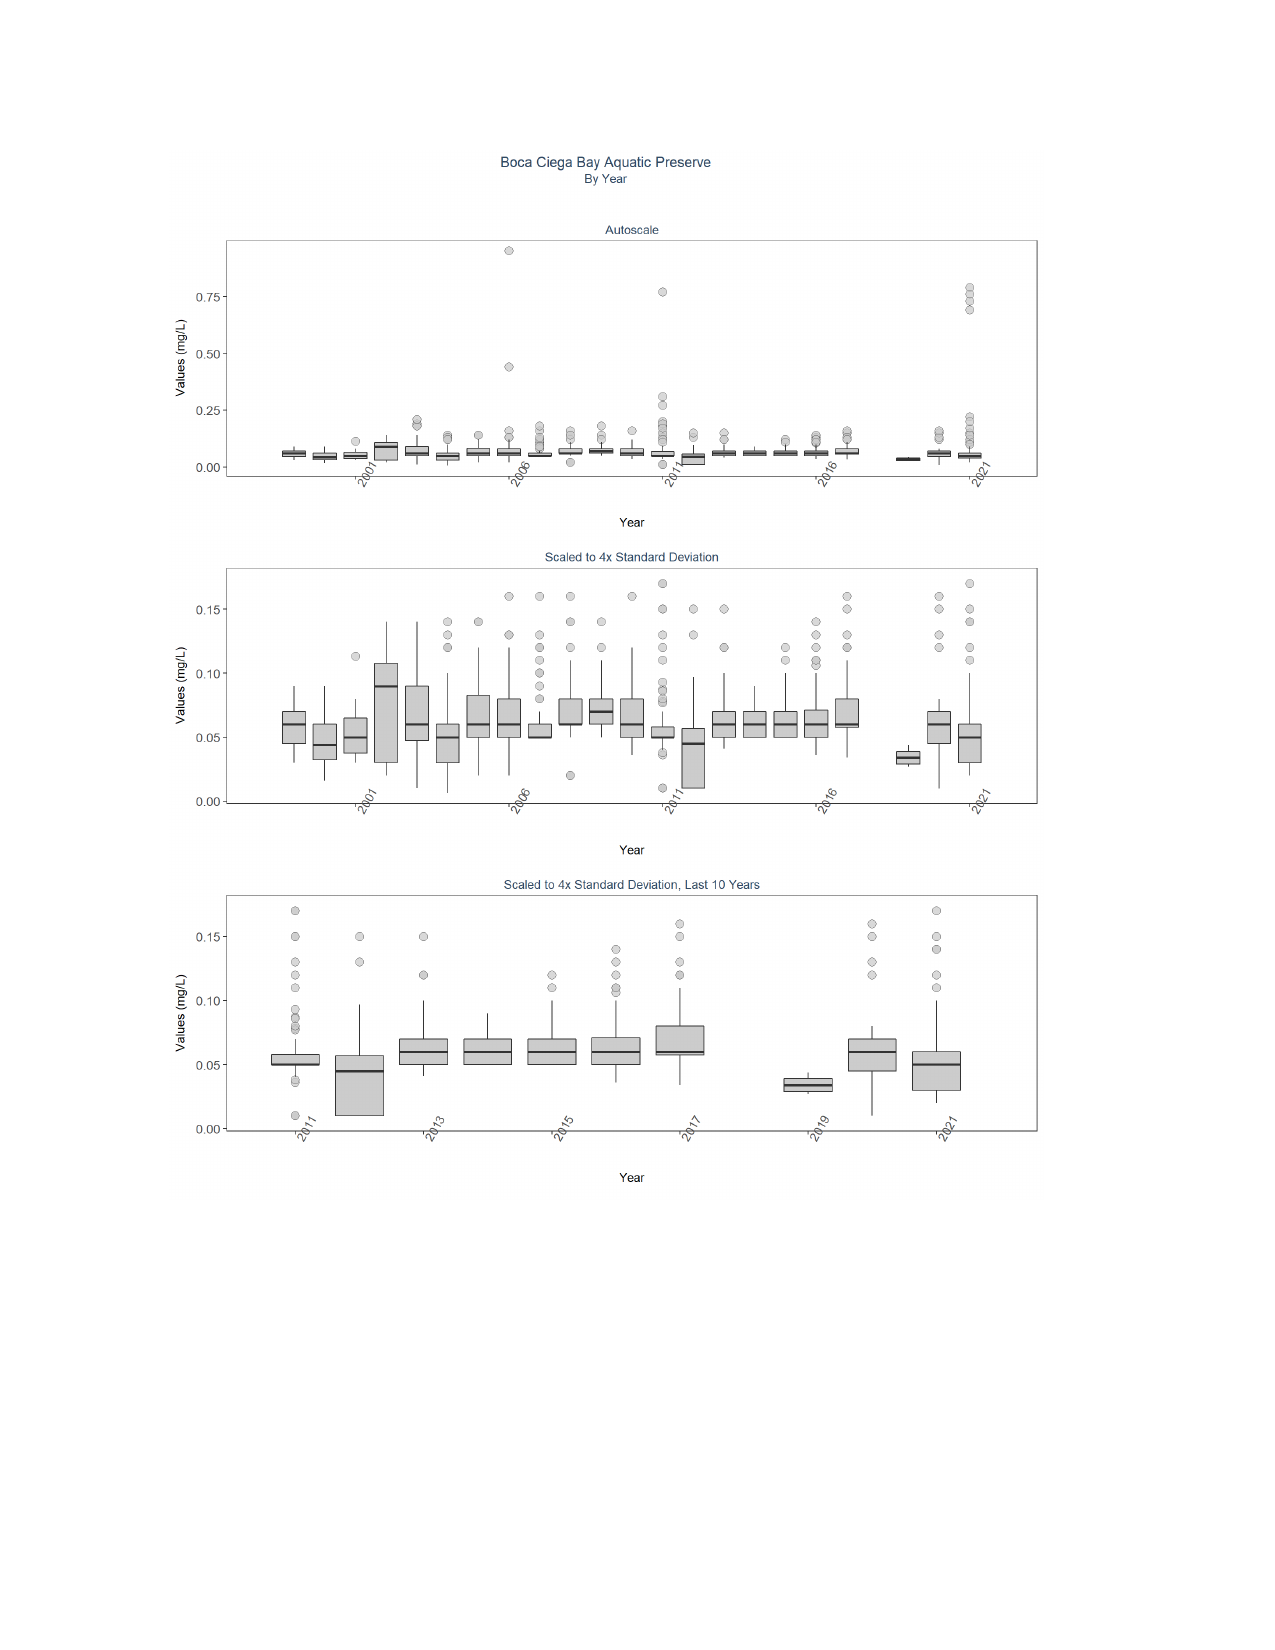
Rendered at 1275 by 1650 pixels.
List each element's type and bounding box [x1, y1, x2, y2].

picture [168, 150, 1044, 1200]
